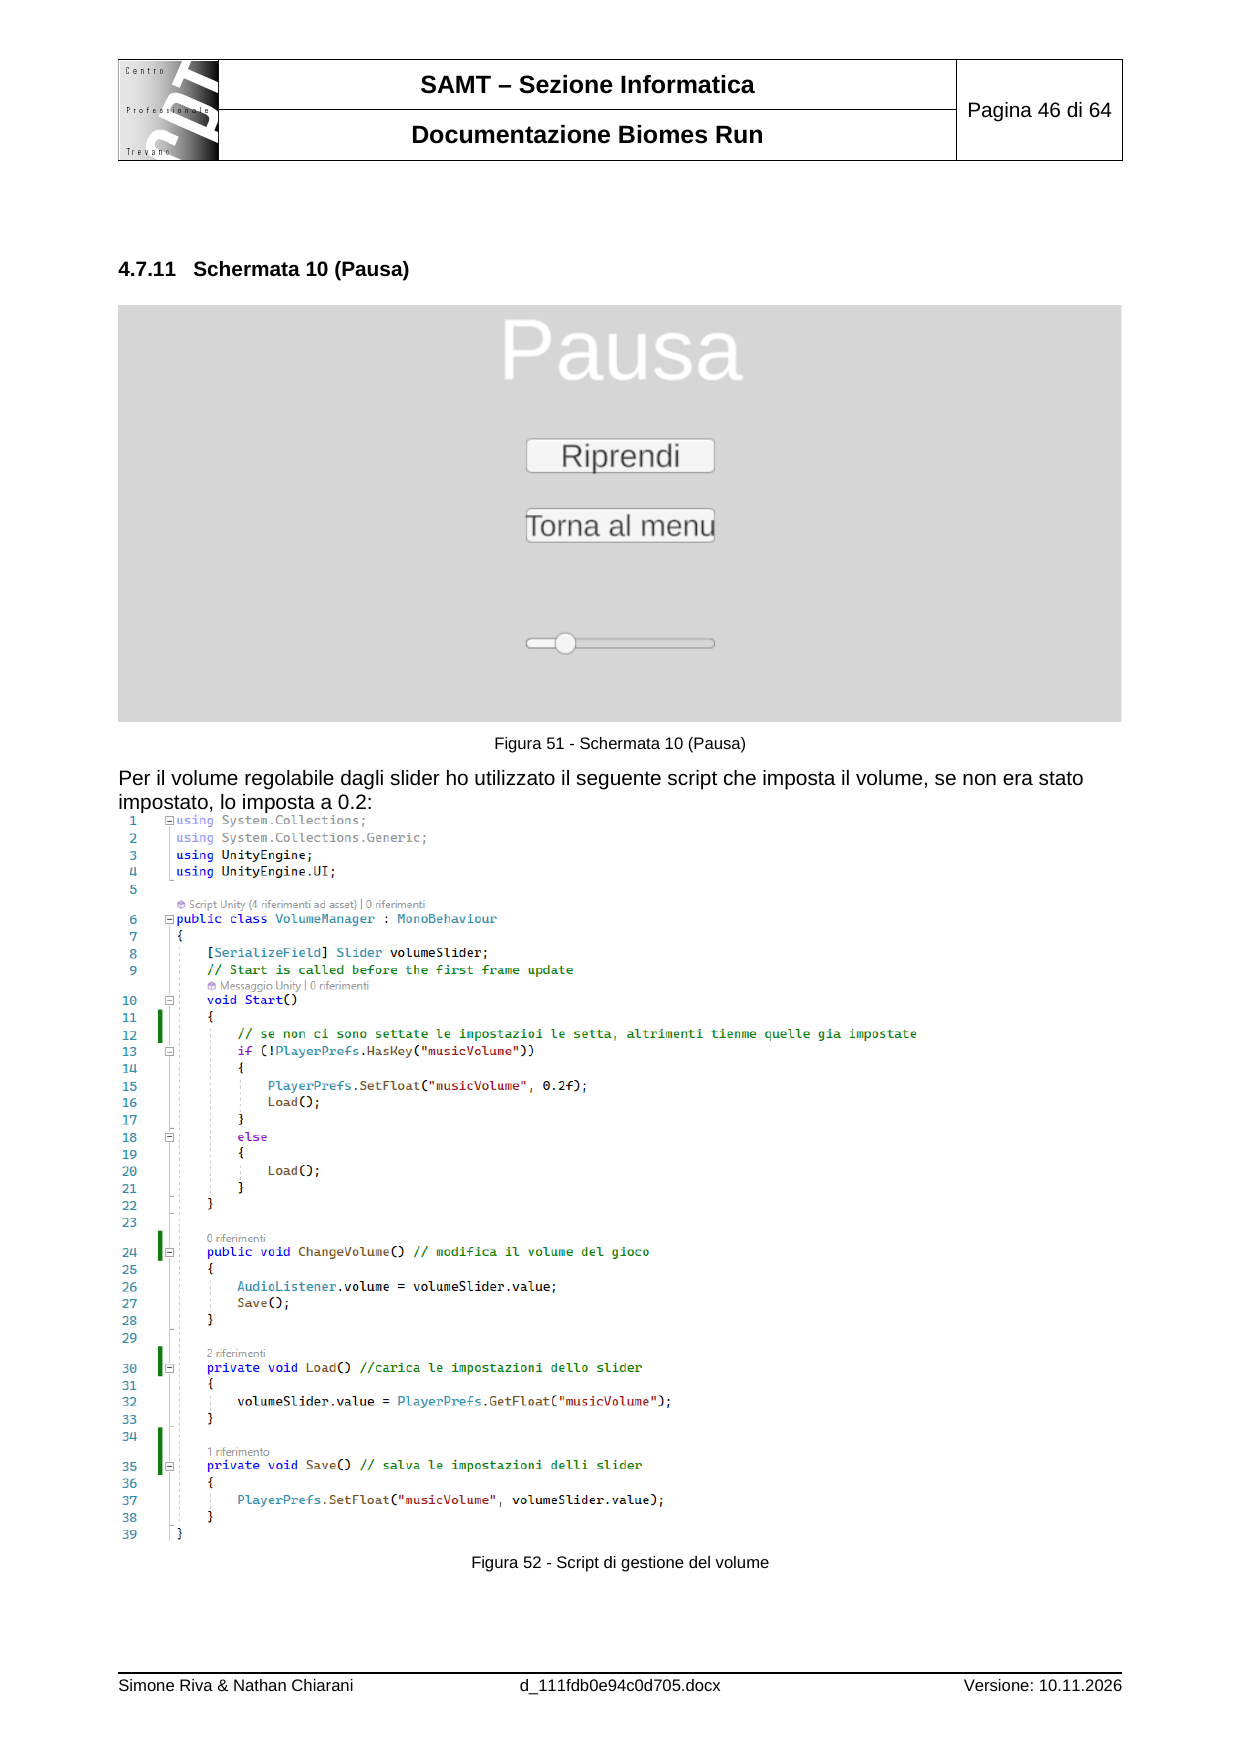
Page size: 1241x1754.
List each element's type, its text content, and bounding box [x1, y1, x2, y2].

text Figura 51 - Schermata 10 (Pausa) [118, 734, 1122, 753]
picture [118, 305, 1122, 722]
subtitle Schermata 10 (Pausa) [118, 257, 1122, 281]
text Figura 52 - Script di gestione del volume [118, 1553, 1122, 1572]
picture [118, 813, 977, 1541]
picture [118, 60, 219, 160]
